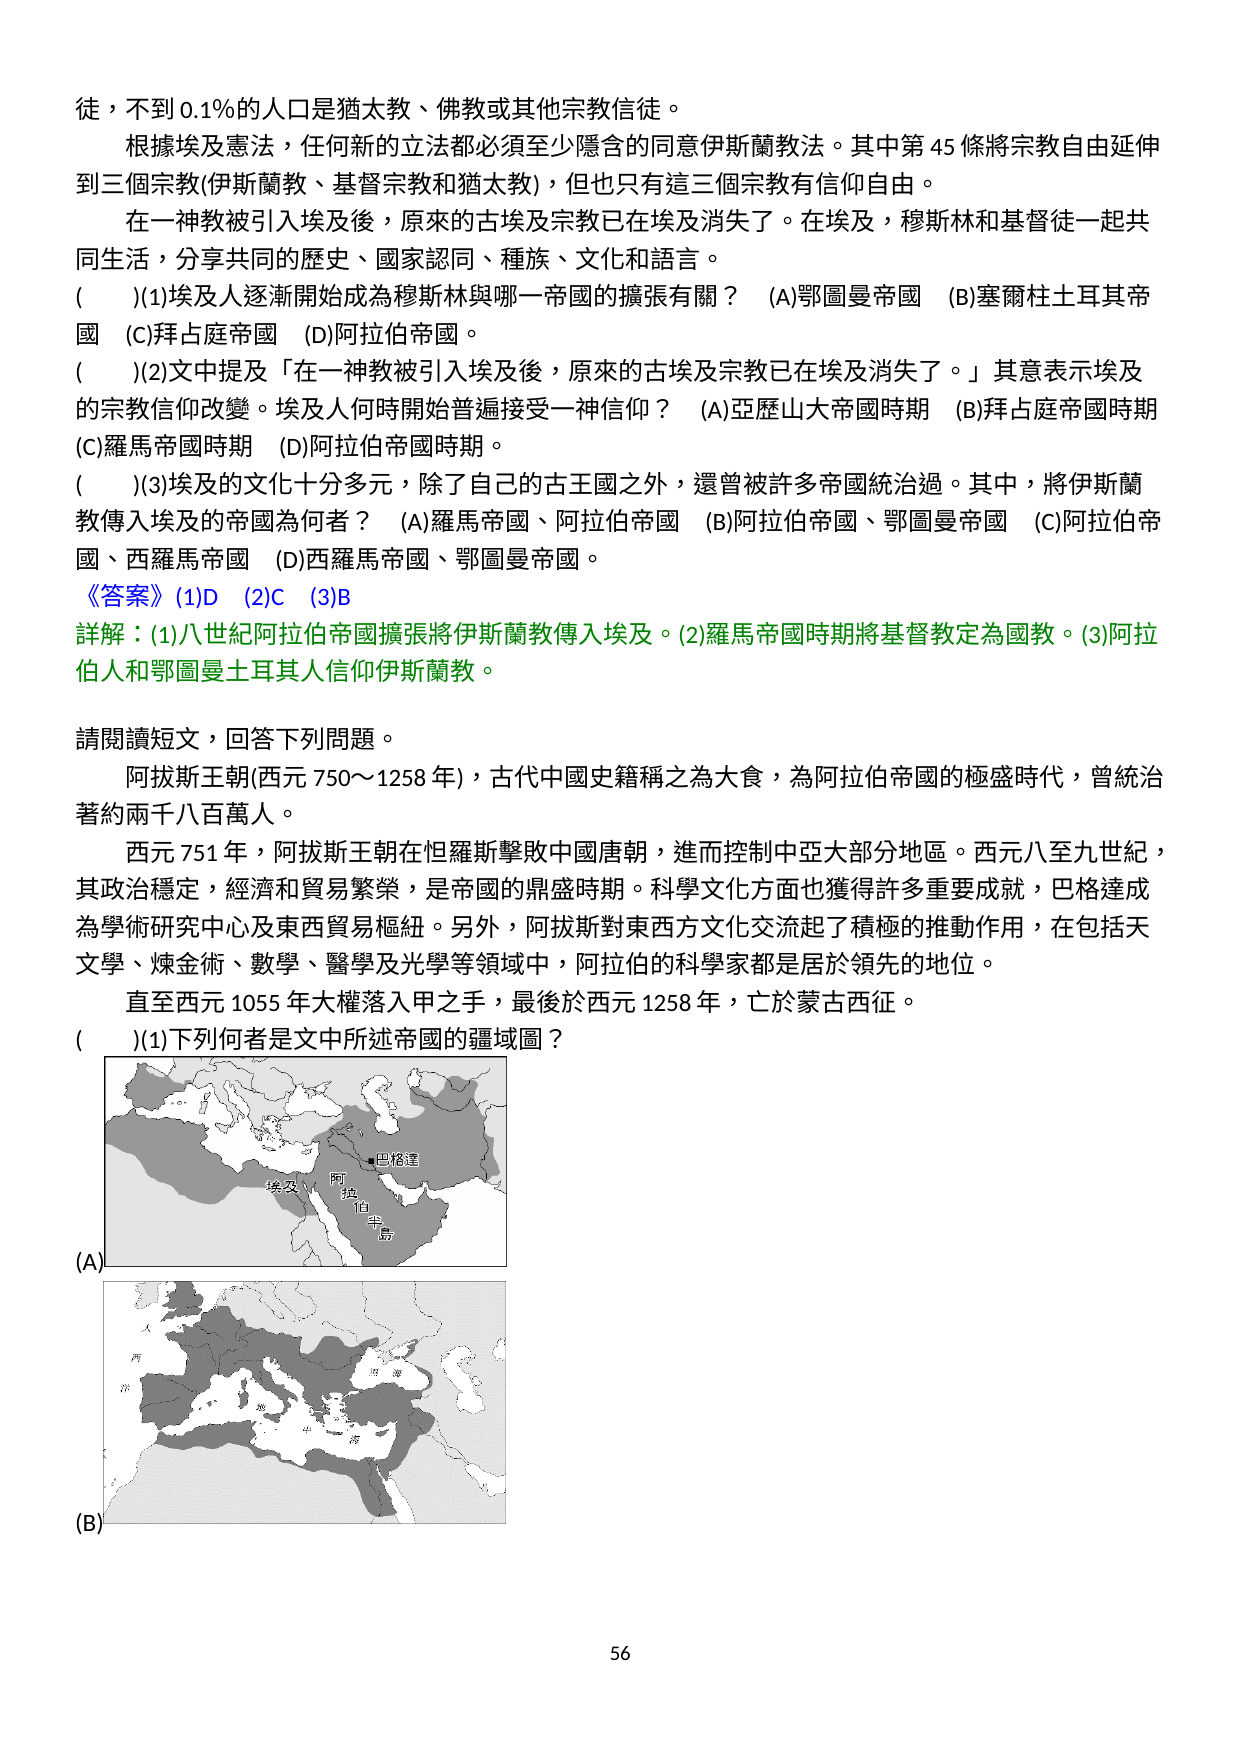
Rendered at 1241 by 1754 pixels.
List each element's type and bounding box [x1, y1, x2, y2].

picture [103, 1281, 506, 1524]
picture [104, 1056, 507, 1267]
